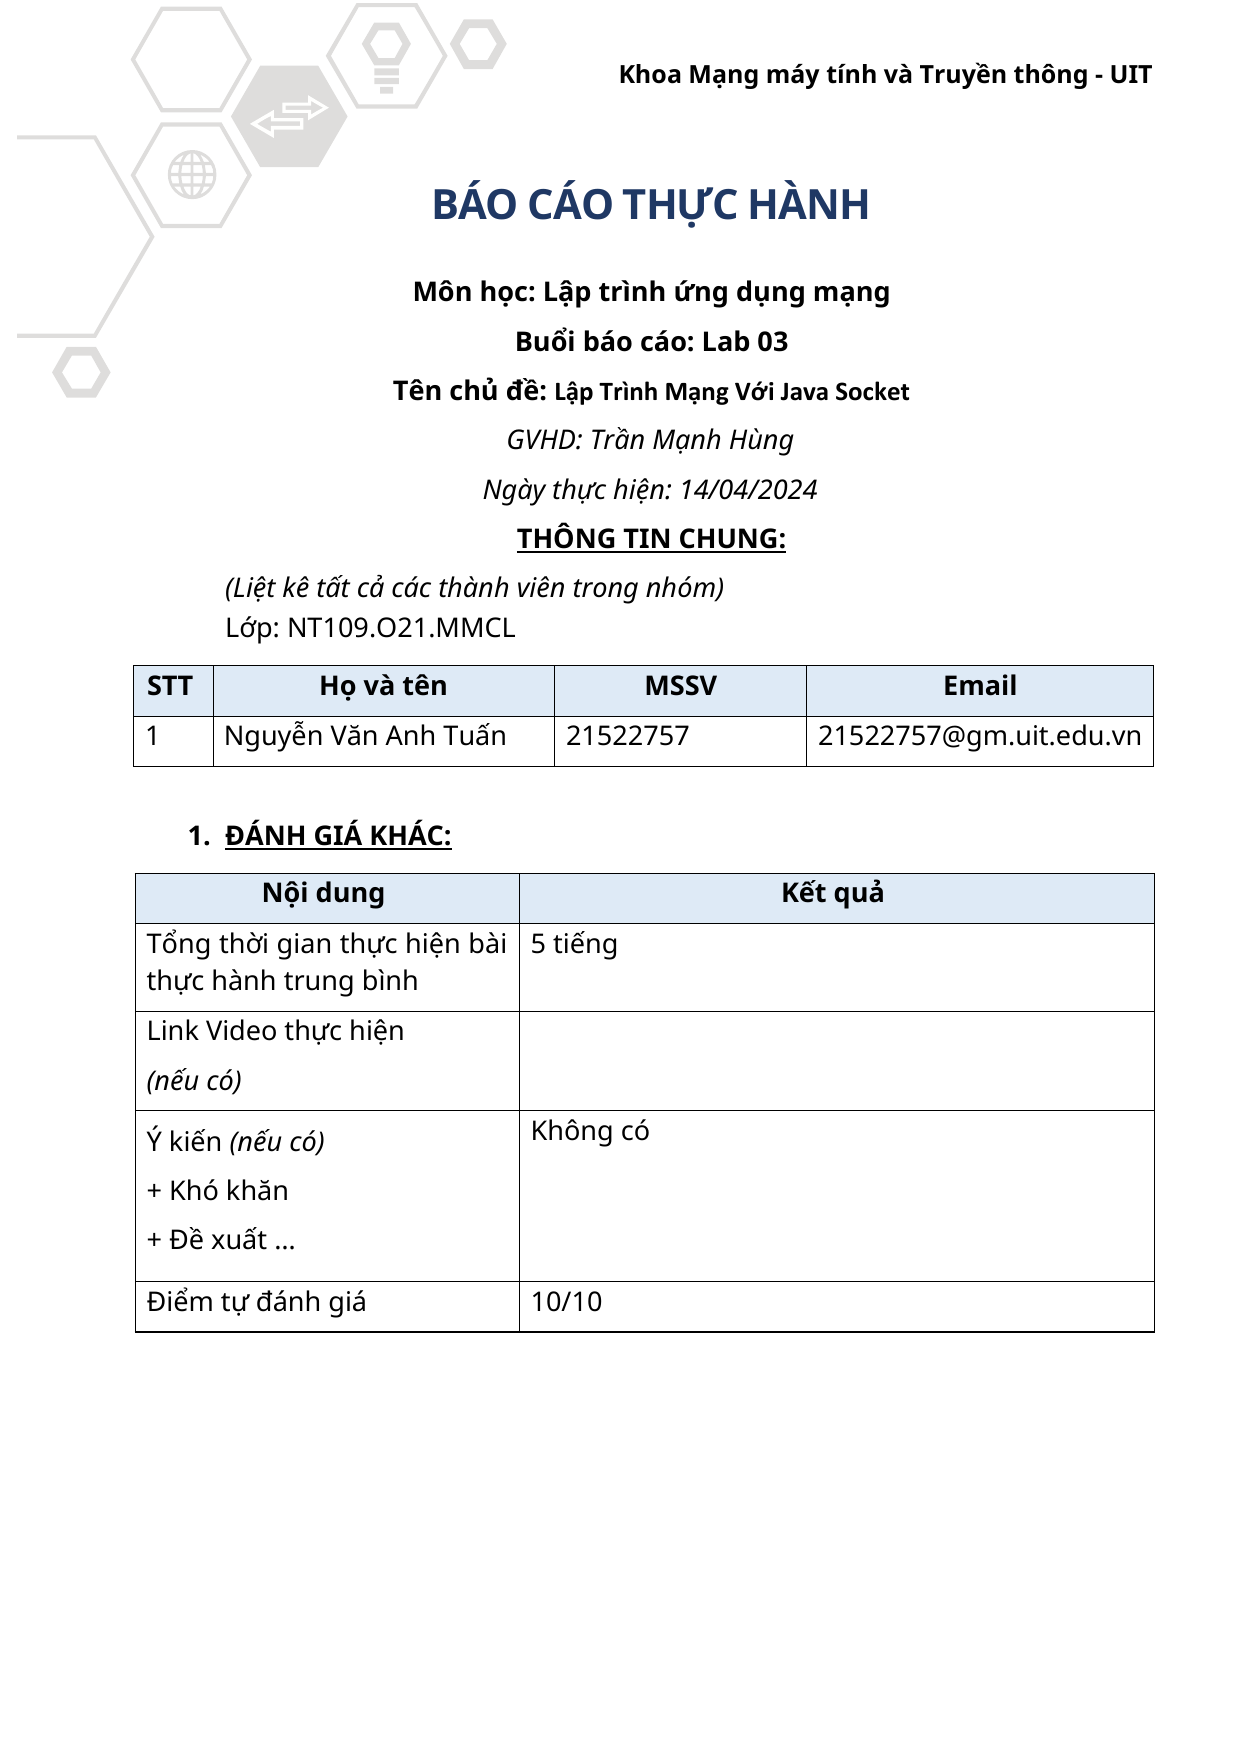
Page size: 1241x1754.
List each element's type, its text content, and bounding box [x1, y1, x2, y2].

table_cell 10/10 [520, 1282, 1154, 1331]
text GVHD: Trần Mạnh Hùng [150, 421, 1153, 458]
table_cell 5 tiếng [520, 924, 1154, 1011]
table_header MSSV [555, 666, 806, 716]
table_cell 1 [134, 717, 213, 766]
table_cell Không có [520, 1111, 1154, 1281]
text Môn học: Lập trình ứng dụng mạng [150, 273, 1153, 309]
table_header STT [134, 666, 213, 716]
table_cell 21522757@gm.uit.edu.vn [807, 717, 1153, 766]
text Ngày thực hiện: 14/04/2024 [150, 470, 1153, 507]
table_cell Điểm tự đánh giá [136, 1282, 519, 1331]
table_header Họ và tên [214, 666, 554, 716]
table_cell Tổng thời gian thực hiện bài thực hành trung bình [136, 924, 519, 1011]
table_cell Link Video thực hiện (nếu có) [136, 1012, 519, 1110]
table_cell Ý kiến (nếu có) + Khó khăn + Đề xuất … [136, 1111, 519, 1281]
title BÁO CÁO THỰC HÀNH [150, 175, 1153, 232]
text Tên chủ đề: Lập Trình Mạng Với Java Socket [150, 371, 1153, 408]
text THÔNG TIN CHUNG: [150, 519, 1153, 556]
list Lớp: NT109.O21.MMCL [225, 609, 1153, 646]
table_header Nội dung [136, 874, 519, 923]
table_cell Nguyễn Văn Anh Tuấn [214, 717, 554, 766]
list ĐÁNH GIÁ KHÁC: [187, 816, 1153, 853]
table_cell 21522757 [555, 717, 806, 766]
table_header Email [807, 666, 1153, 716]
text Buổi báo cáo: Lab 03 [150, 322, 1153, 359]
list (Liệt kê tất cả các thành viên trong nhóm) [225, 569, 1153, 606]
table_header Kết quả [520, 874, 1154, 923]
table_cell [520, 1012, 1154, 1110]
